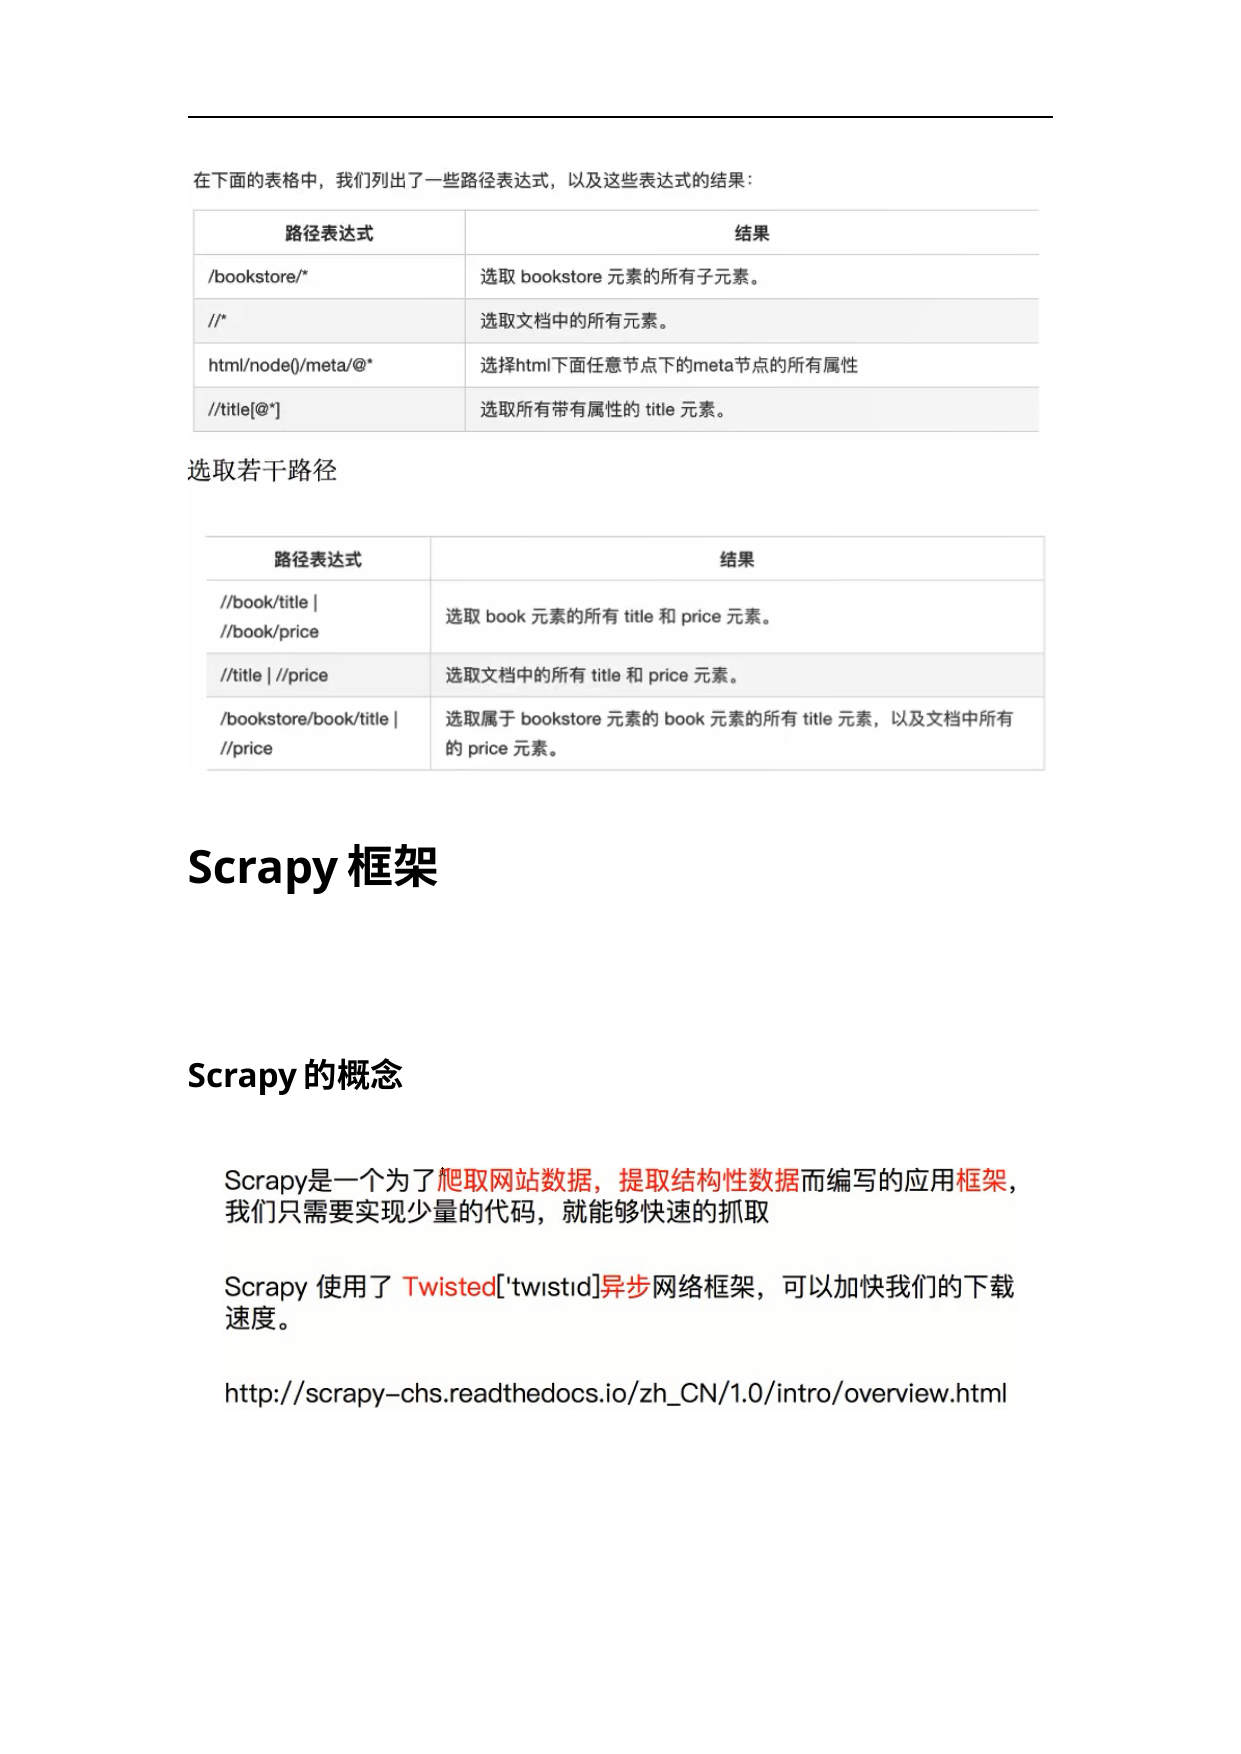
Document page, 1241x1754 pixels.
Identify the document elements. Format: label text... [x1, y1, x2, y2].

picture [187, 162, 1053, 440]
subtitle Scrapy的概念 [187, 1041, 1053, 1106]
picture [222, 1167, 1019, 1411]
picture [187, 454, 1053, 775]
subtitle Scrapy框架 [187, 815, 1053, 912]
